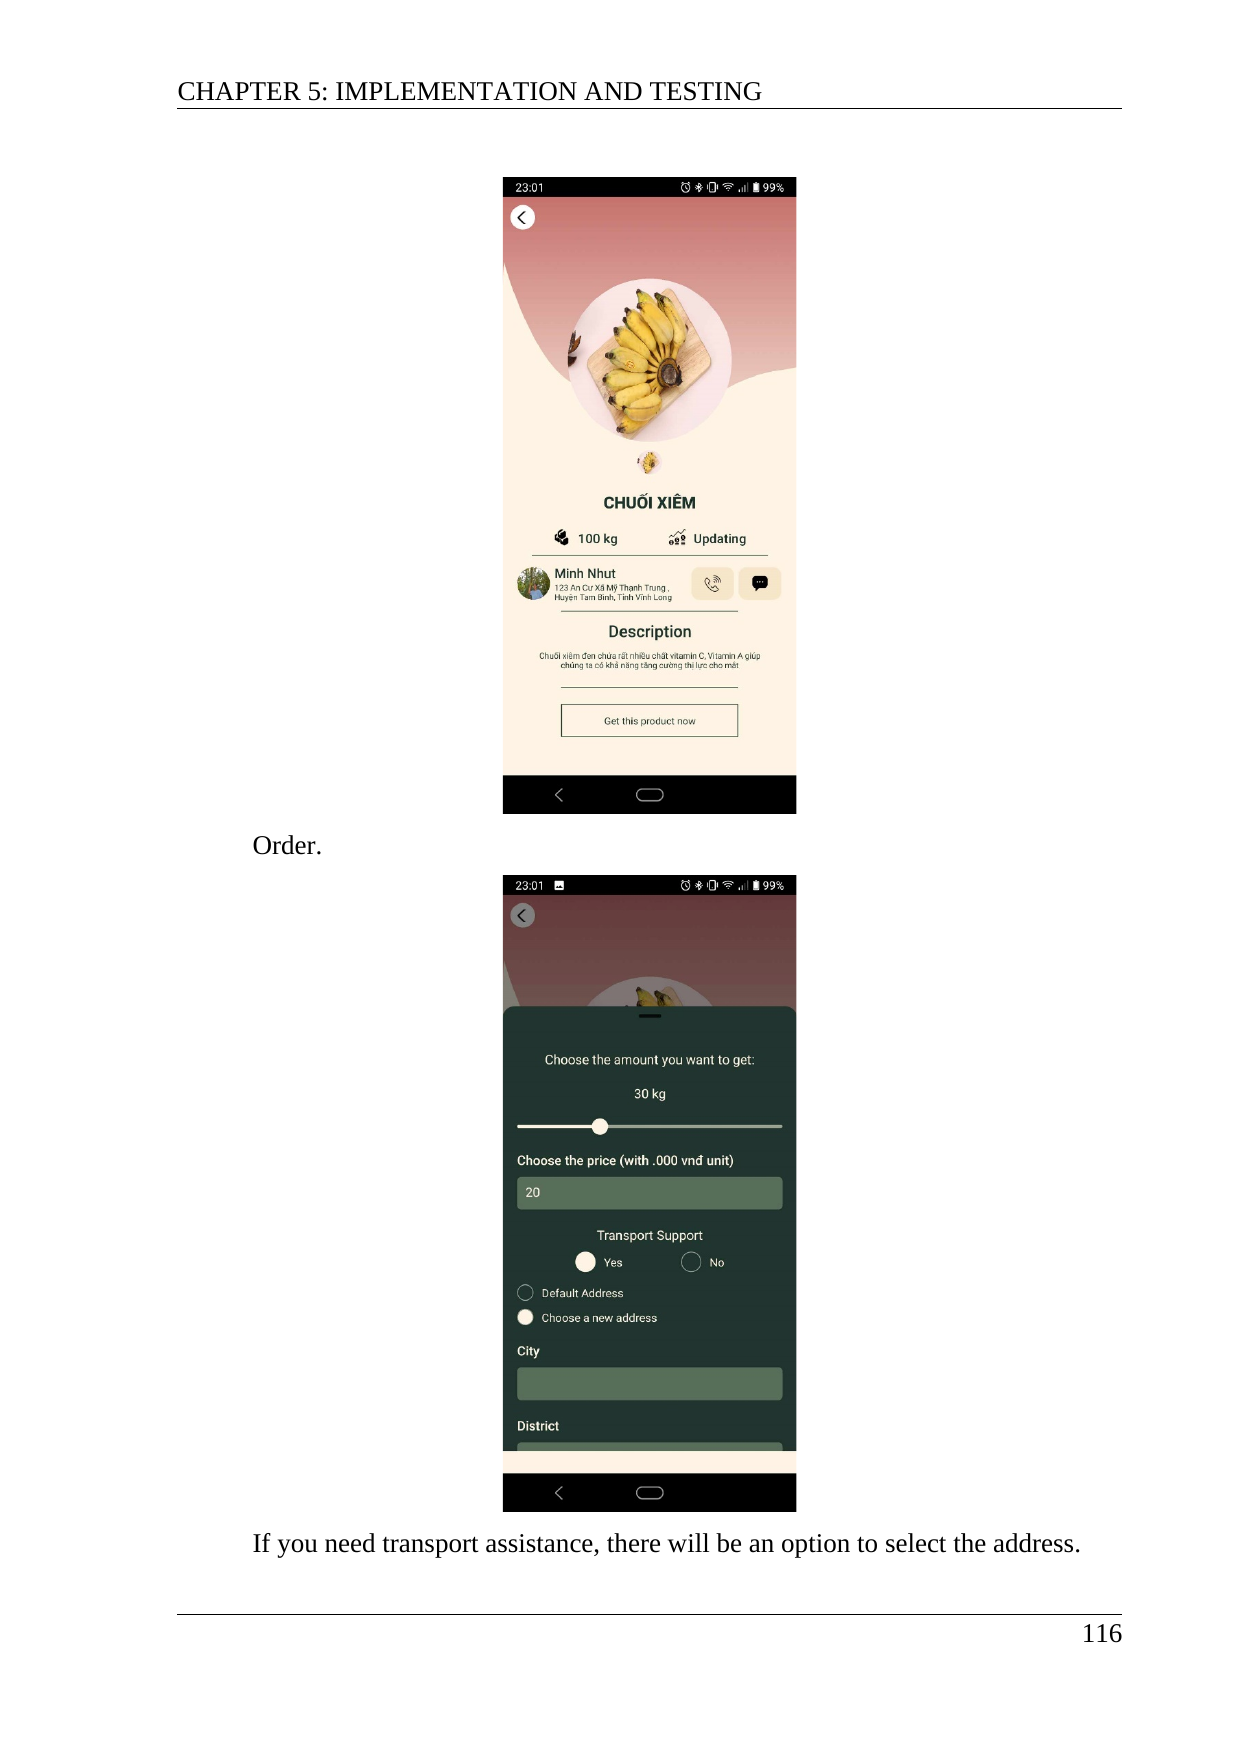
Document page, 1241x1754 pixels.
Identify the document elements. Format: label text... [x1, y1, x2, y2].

picture [502, 875, 797, 1512]
text Order. [177, 829, 1122, 860]
picture [502, 177, 797, 814]
text If you need transport assistance, there will be an option to select the address. [177, 1527, 1122, 1558]
